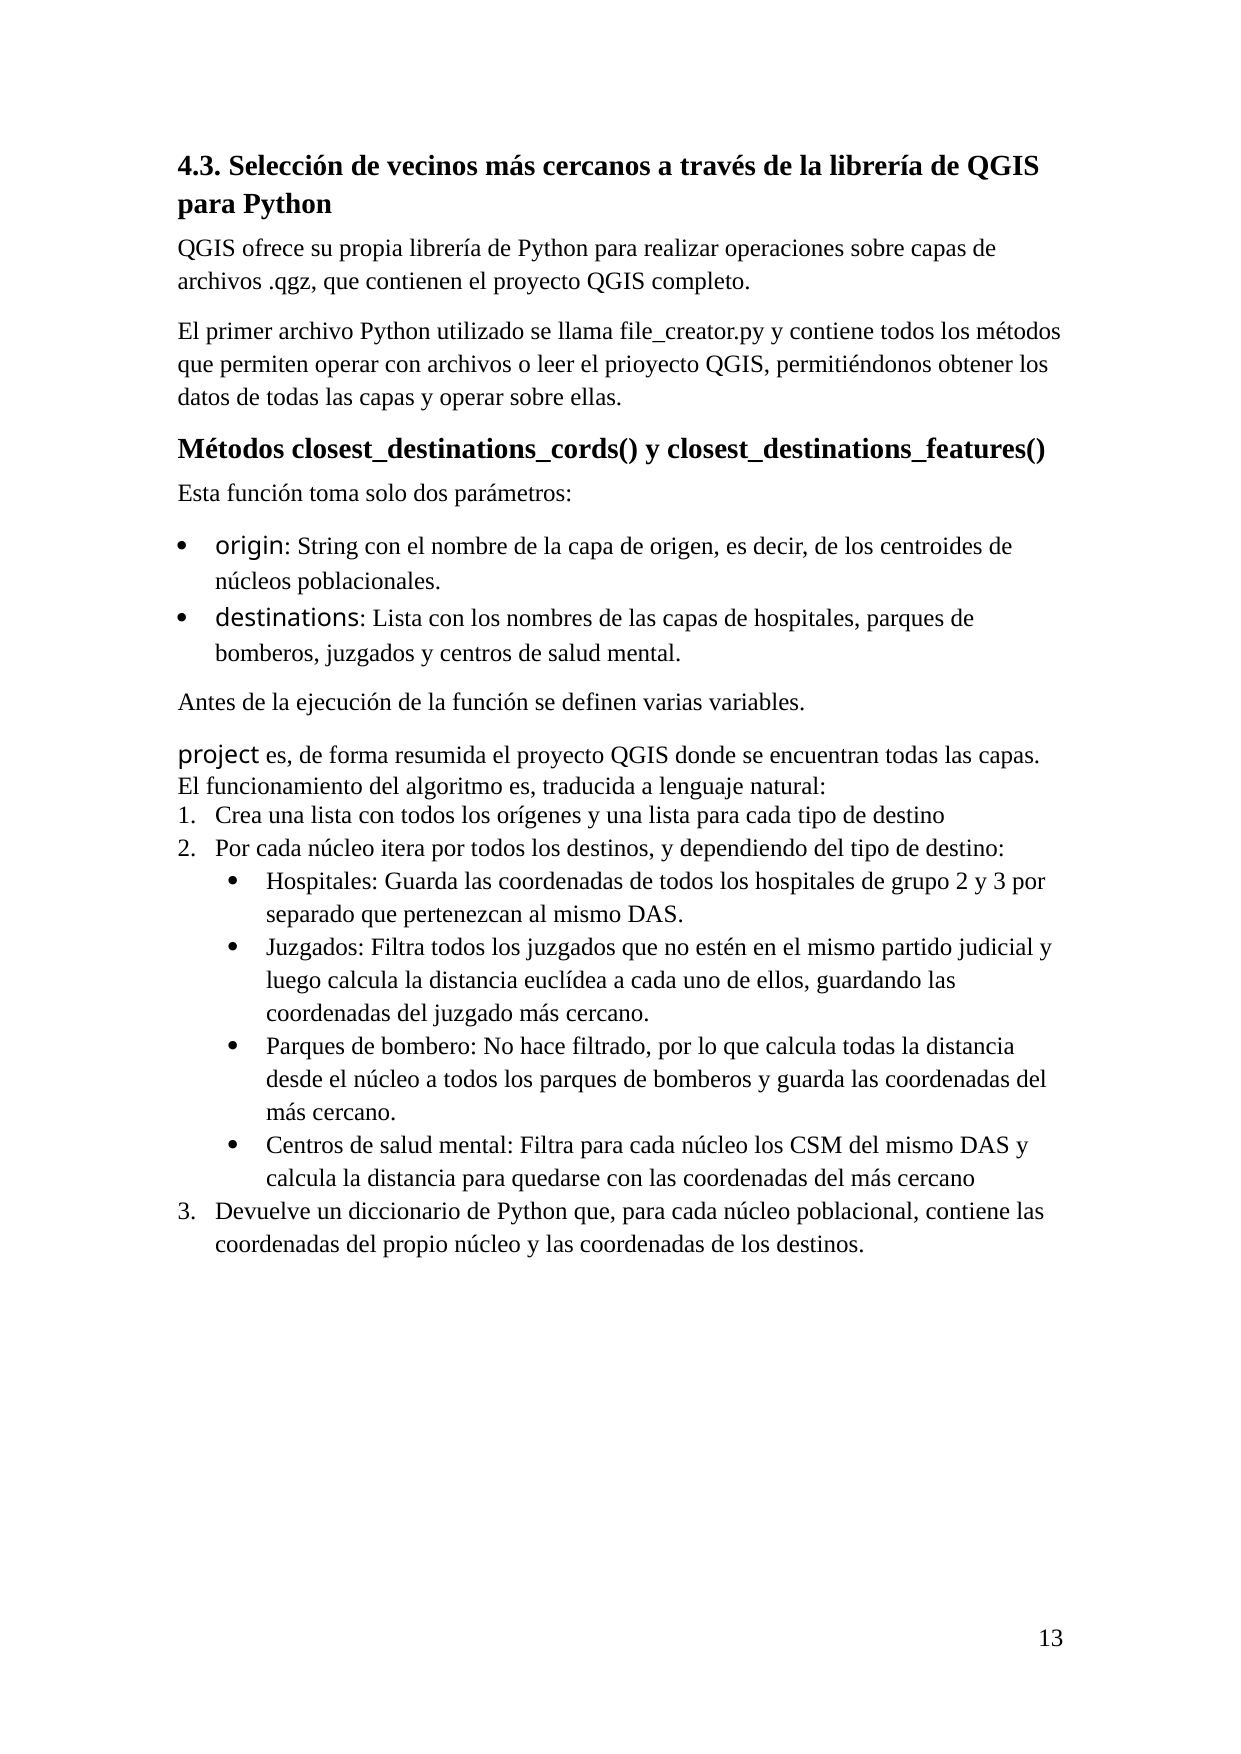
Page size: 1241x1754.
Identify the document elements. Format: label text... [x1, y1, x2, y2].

text El funcionamiento del algoritmo es, traducida a lenguaje natural: [177, 771, 1063, 800]
list Juzgados: Filtra todos los juzgados que no estén en el mismo partido judicial y luego calcula la distancia euclídea a cada uno de ellos, guardando las coordenadas del juzgado más cercano. [228, 932, 1063, 1027]
subtitle 4.3. Selección de vecinos más cercanos a través de la librería de QGIS para Python [177, 148, 1063, 220]
list Devuelve un diccionario de Python que, para cada núcleo poblacional, contiene las coordenadas del propio núcleo y las coordenadas de los destinos. [177, 1196, 1063, 1258]
list destinations: Lista con los nombres de las capas de hospitales, parques de bomberos, juzgados y centros de salud mental. [177, 599, 1063, 666]
subtitle Métodos closest_destinations_cords() y closest_destinations_features() [177, 431, 1063, 465]
list Parques de bombero: No hace filtrado, por lo que calcula todas la distancia desde el núcleo a todos los parques de bomberos y guarda las coordenadas del más cercano. [228, 1031, 1063, 1126]
text QGIS ofrece su propia librería de Python para realizar operaciones sobre capas de archivos .qgz, que contienen el proyecto QGIS completo. [177, 233, 1063, 295]
list Por cada núcleo itera por todos los destinos, y dependiendo del tipo de destino: [177, 833, 1063, 862]
text project es, de forma resumida el proyecto QGIS donde se encuentran todas las capas. [177, 737, 1063, 771]
text Antes de la ejecución de la función se definen varias variables. [177, 687, 1063, 716]
text El primer archivo Python utilizado se llama file_creator.py y contiene todos los métodos que permiten operar con archivos o leer el prioyecto QGIS, permitiéndonos obtener los datos de todas las capas y operar sobre ellas. [177, 316, 1063, 411]
list Crea una lista con todos los orígenes y una lista para cada tipo de destino [177, 800, 1063, 829]
list origin: String con el nombre de la capa de origen, es decir, de los centroides de núcleos poblacionales. [177, 528, 1063, 595]
list Hospitales: Guarda las coordenadas de todos los hospitales de grupo 2 y 3 por separado que pertenezcan al mismo DAS. [228, 866, 1063, 928]
text Esta función toma solo dos parámetros: [177, 478, 1063, 507]
list Centros de salud mental: Filtra para cada núcleo los CSM del mismo DAS y calcula la distancia para quedarse con las coordenadas del más cercano [228, 1130, 1063, 1192]
